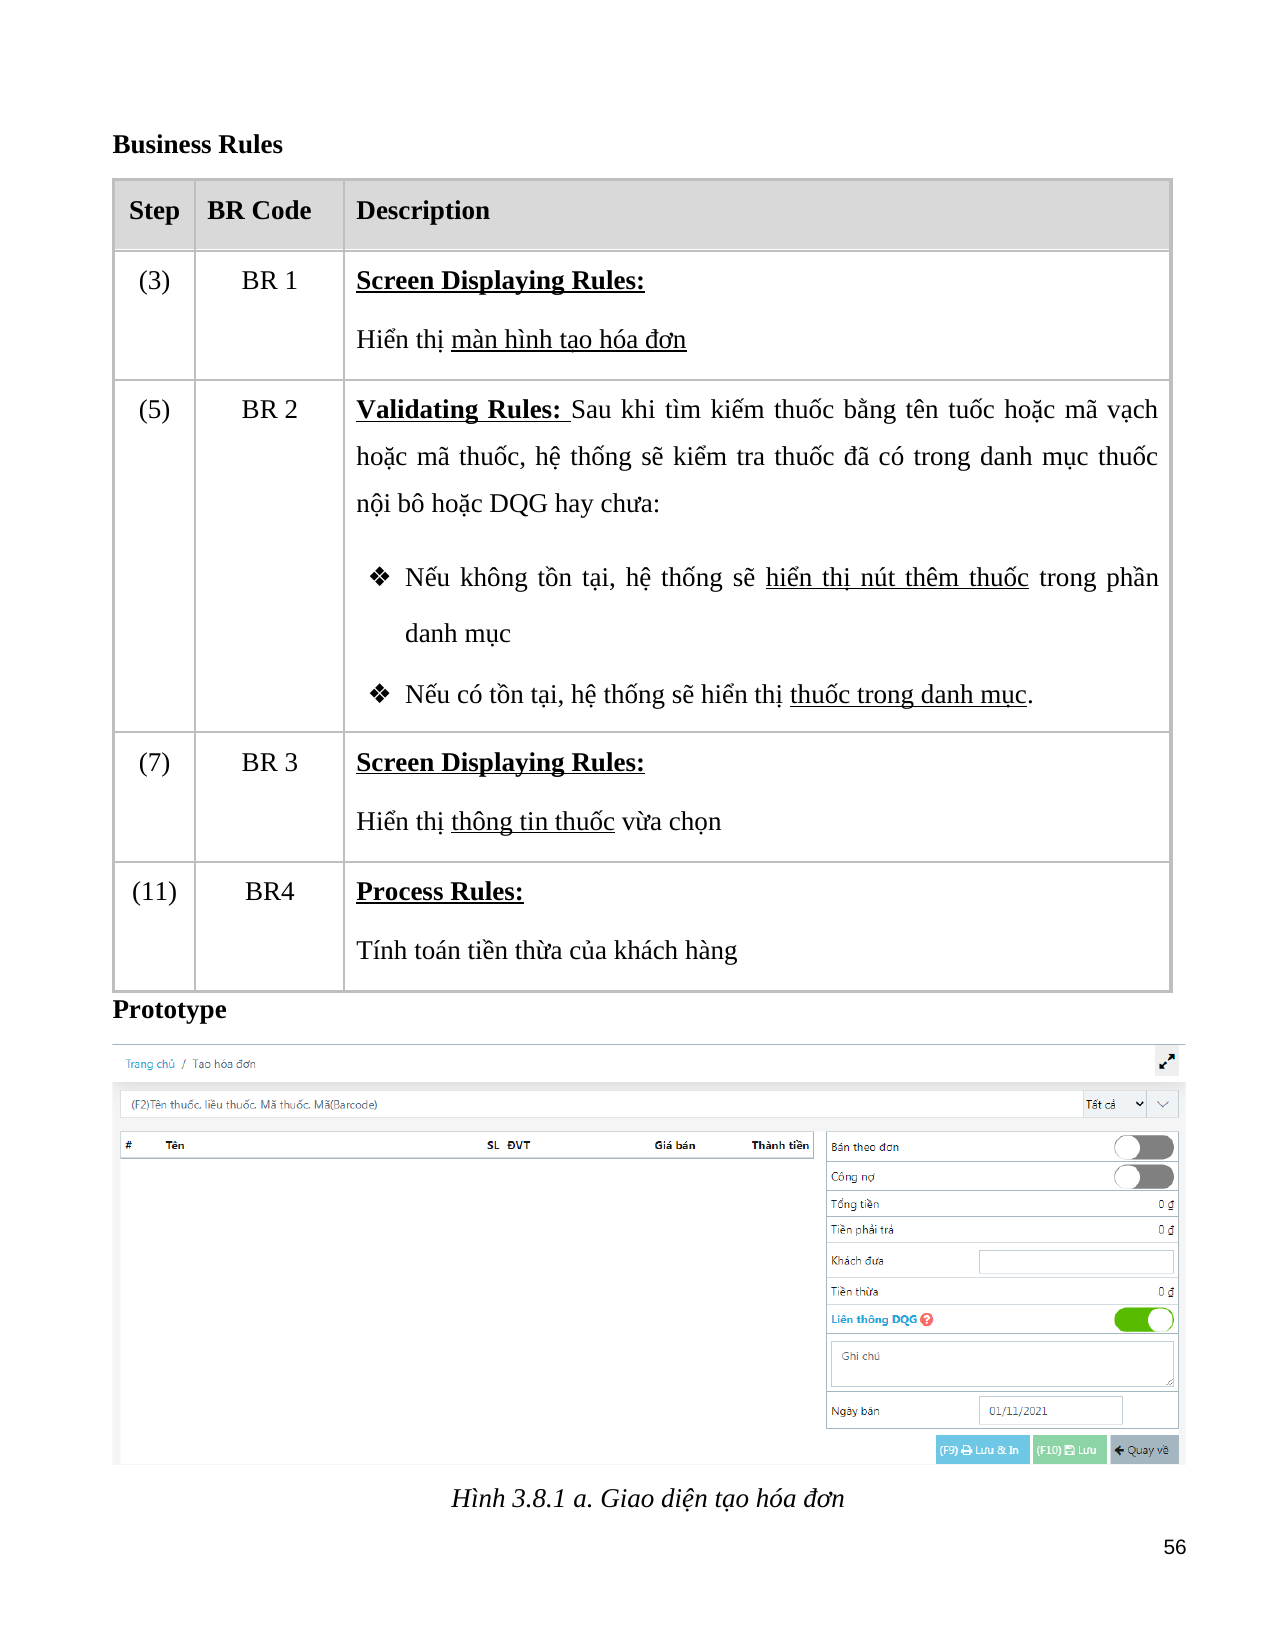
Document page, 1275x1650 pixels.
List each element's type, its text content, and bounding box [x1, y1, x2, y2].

table_cell Screen Displaying Rules: Hiển thị thông tin thuốc vừa chọn [345, 733, 1169, 861]
table_cell BR4 [196, 863, 343, 990]
table_cell Process Rules: Tính toán tiền thừa của khách hàng [345, 863, 1169, 990]
picture [112, 1042, 1186, 1465]
text Business Rules [112, 128, 1186, 159]
table_header Step [115, 181, 194, 249]
text Prototype [112, 993, 1186, 1024]
table_header Description [345, 181, 1169, 249]
table_cell Screen Displaying Rules: Hiển thị màn hình tạo hóa đơn [345, 252, 1169, 379]
table_cell BR 1 [196, 252, 343, 379]
table_cell (11) [115, 863, 194, 990]
table_cell (3) [115, 252, 194, 379]
table_cell BR 2 [196, 381, 343, 731]
table_cell BR 3 [196, 733, 343, 861]
text Hình 3.8.1 a. Giao diện tạo hóa đơn [112, 1482, 1186, 1514]
table_header BR Code [196, 181, 343, 249]
table_cell (7) [115, 733, 194, 861]
table_cell (5) [115, 381, 194, 731]
table_cell Validating Rules: Sau khi tìm kiếm thuốc bằng tên tuốc hoặc mã vạch hoặc mã thuốc, hệ thống sẽ kiểm tra thuốc đã có trong danh mục thuốc nội bô hoặc DQG hay chưa: Nếu không tồn tại, hệ thống sẽ hiển thị nút thêm thuốc trong phần danh mục Nếu có tồn tại, hệ thống sẽ hiển thị thuốc trong danh mục. [345, 381, 1169, 731]
